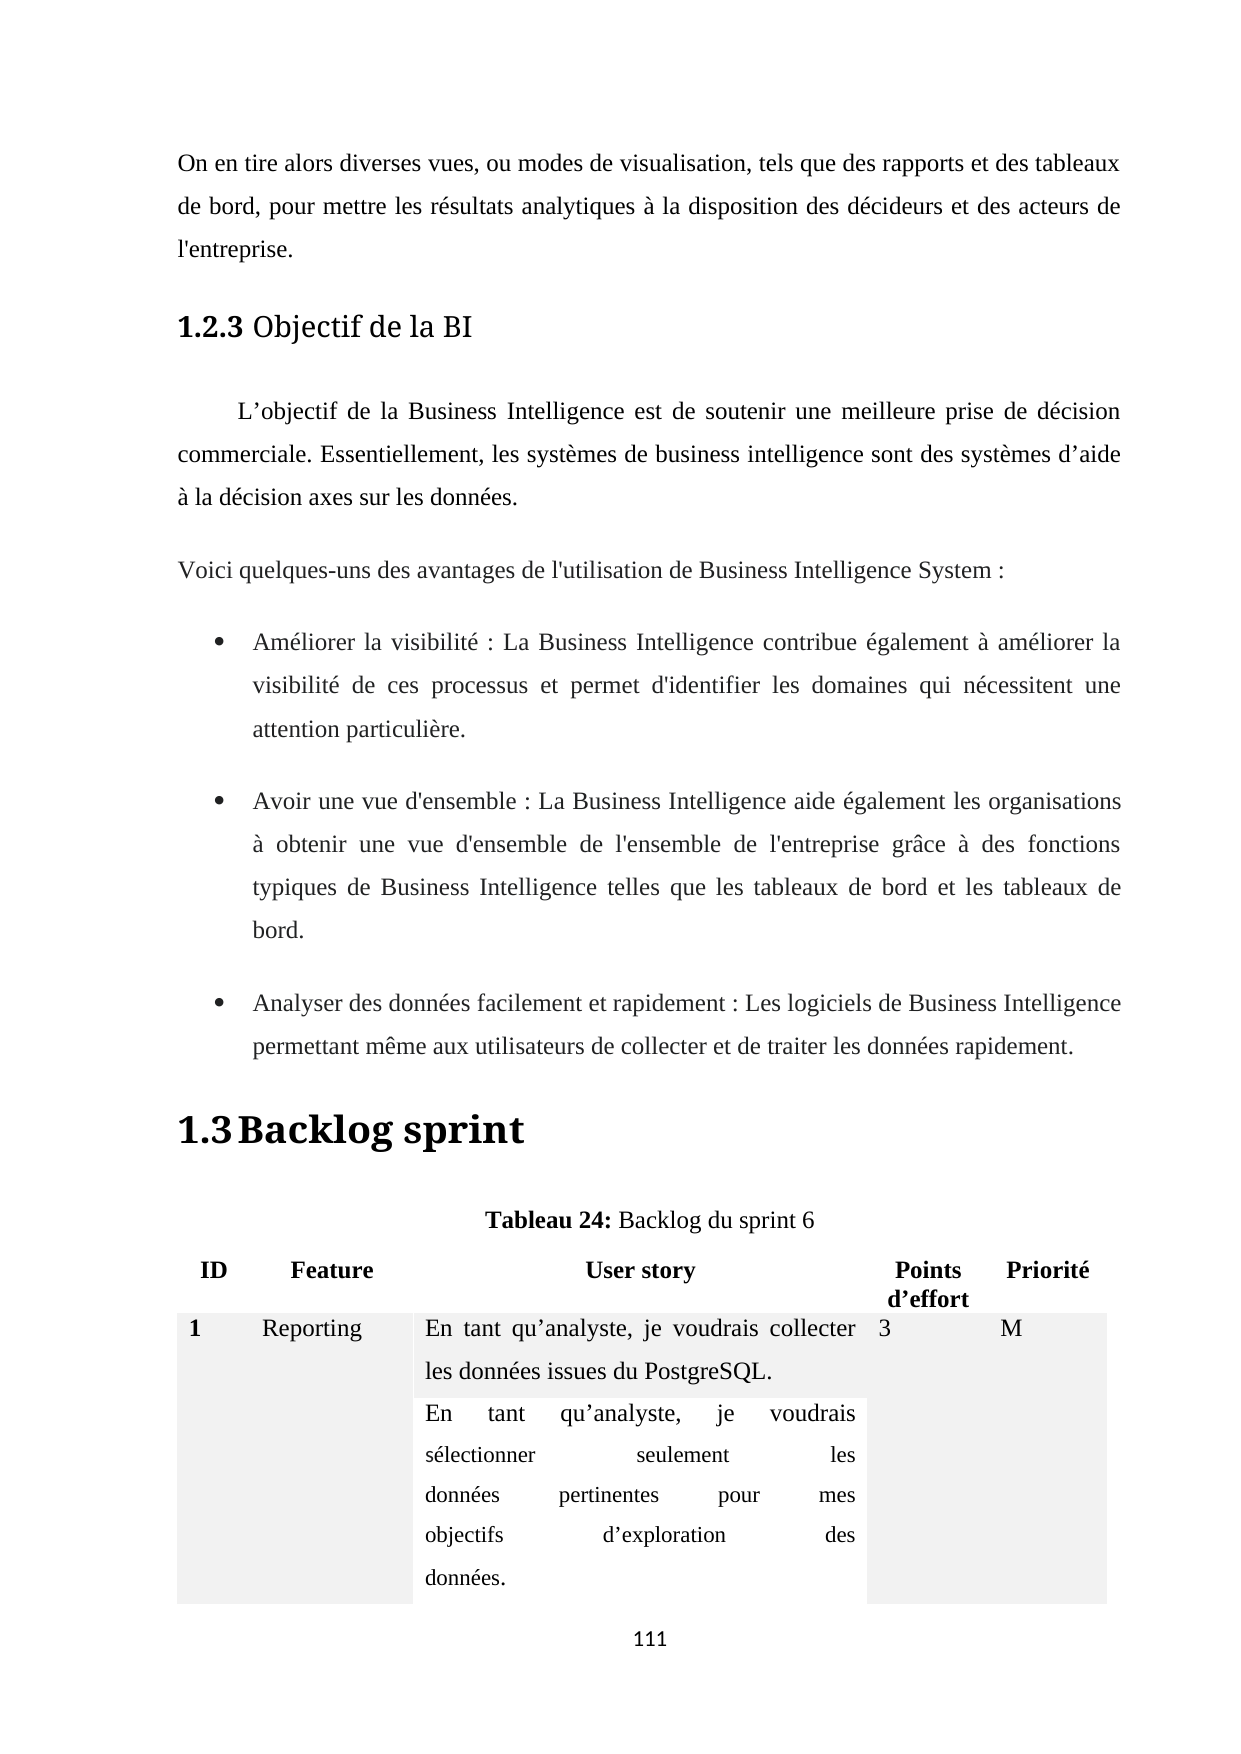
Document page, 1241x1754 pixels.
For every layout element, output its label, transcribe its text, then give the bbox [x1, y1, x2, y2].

table_cell 3 [867, 1313, 989, 1604]
table_header ID [177, 1255, 251, 1313]
table_cell Reporting [251, 1313, 413, 1604]
text On en tire alors diverses vues, ou modes de visualisation, tels que des rapports et des tableaux de bord, pour mettre les résultats analytiques à la disposition des décideurs et des acteurs de l'entreprise. [177, 148, 1122, 263]
table_header User story [414, 1255, 867, 1313]
table_cell En tant qu’analyste, je voudrais sélectionner seulement les données pertinentes pour mes objectifs d’exploration des données. [414, 1398, 867, 1604]
table_cell 1 [177, 1313, 251, 1604]
text Tableau 24: Backlog du sprint 6 [177, 1206, 1122, 1234]
text Voici quelques-uns des avantages de l'utilisation de Business Intelligence System : [177, 555, 1122, 584]
table_cell M [989, 1313, 1107, 1604]
list Analyser des données facilement et rapidement : Les logiciels de Business Intelligence permettant même aux utilisateurs de collecter et de traiter les données rapidement. [215, 988, 1122, 1060]
table_header Feature [251, 1255, 413, 1313]
table_cell En tant qu’analyste, je voudrais collecter les données issues du PostgreSQL. [414, 1313, 867, 1398]
subtitle Backlog sprint [177, 1104, 1122, 1155]
subtitle Objectif de la BI [177, 306, 1122, 346]
list Avoir une vue d'ensemble : La Business Intelligence aide également les organisations à obtenir une vue d'ensemble de l'ensemble de l'entreprise grâce à des fonctions typiques de Business Intelligence telles que les tableaux de bord et les tableaux de bord. [215, 786, 1122, 944]
text L’objectif de la Business Intelligence est de soutenir une meilleure prise de décision commerciale. Essentiellement, les systèmes de business intelligence sont des systèmes d’aide à la décision axes sur les données. [177, 468, 1122, 511]
table_header Priorité [989, 1255, 1107, 1313]
list Améliorer la visibilité : La Business Intelligence contribue également à améliorer la visibilité de ces processus et permet d'identifier les domaines qui nécessitent une attention particulière. [215, 627, 1122, 742]
table_header Points d’effort [867, 1255, 989, 1313]
text L’objectif de la Business Intelligence est de soutenir une meilleure prise de décision commerciale. Essentiellement, les systèmes de business intelligence sont des systèmes d’aide à la décision axes sur les données. [177, 396, 1122, 439]
